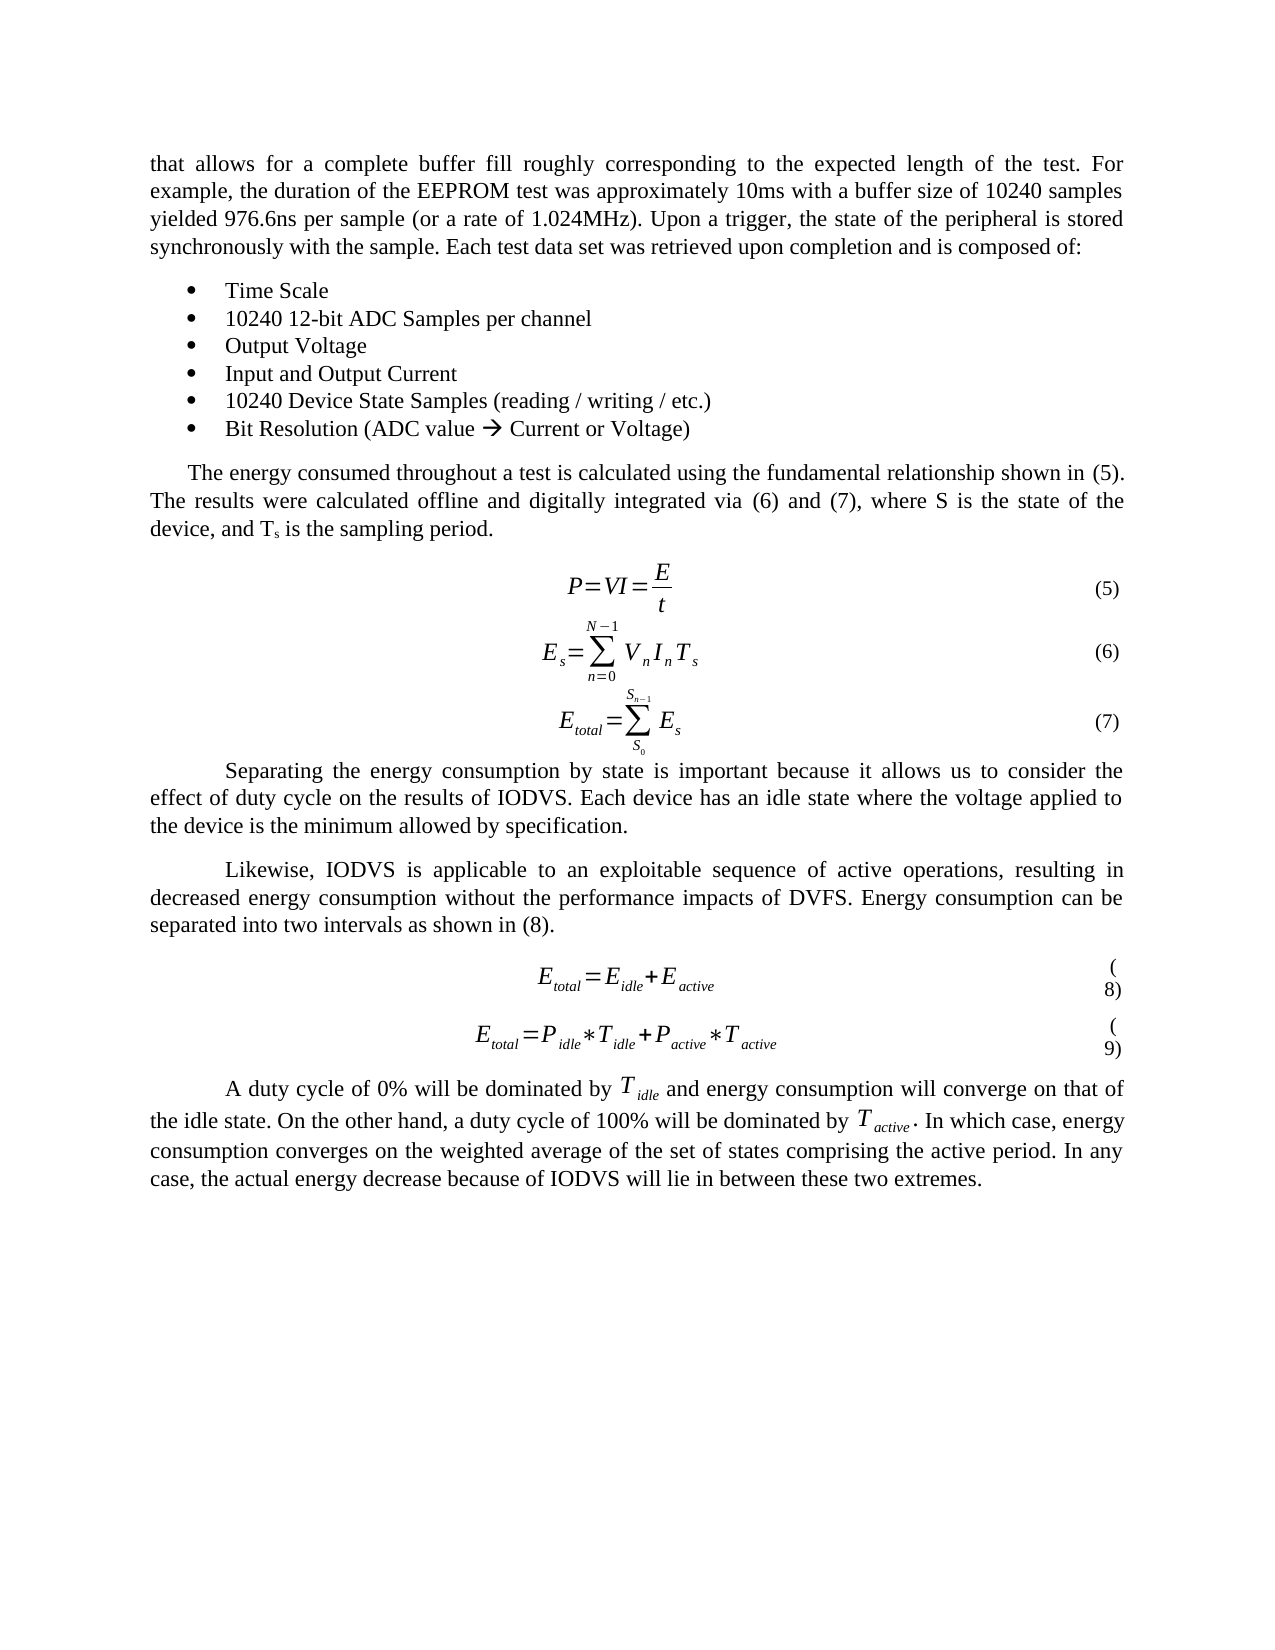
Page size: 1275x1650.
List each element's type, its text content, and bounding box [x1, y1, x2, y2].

table_cell [150, 618, 1089, 685]
list 10240 12-bit ADC Samples per channel [187, 305, 1125, 331]
list Output Voltage [187, 332, 1125, 359]
table_header [150, 559, 1089, 618]
list Input and Output Current [187, 360, 1125, 386]
table_cell [150, 685, 1089, 757]
list Bit Resolution (ADC value Current or Voltage) [187, 415, 1125, 441]
text The energy consumed throughout a test is calculated using the fundamental relationship shown in (5). The results were calculated offline and digitally integrated via (6) and (7), where S is the state of the device, and Ts is the sampling period. [150, 459, 1125, 541]
table_cell [150, 1014, 1101, 1072]
table_cell (6) [1089, 618, 1125, 685]
table_cell (7) [1089, 685, 1125, 757]
list 10240 Device State Samples (reading / writing / etc.) [187, 387, 1125, 414]
text Likewise, IODVS is applicable to an exploitable sequence of active operations, resulting in decreased energy consumption without the performance impacts of DVFS. Energy consumption can be separated into two intervals as shown in (8). [150, 856, 1125, 938]
table_header [150, 956, 1101, 1014]
text Separating the energy consumption by state is important because it allows us to consider the effect of duty cycle on the results of IODVS. Each device has an idle state where the voltage applied to the device is the minimum allowed by specification. [150, 757, 1125, 838]
text A duty cycle of 0% will be dominated by and energy consumption will converge on that of the idle state. On the other hand, a duty cycle of 100% will be dominated by In which case, energy consumption converges on the weighted average of the set of states comprising the active period. In any case, the actual energy decrease because of IODVS will lie in between these two extremes. [150, 1072, 1125, 1191]
table_cell (9) [1101, 1014, 1125, 1072]
table_header (8) [1101, 956, 1125, 1014]
list Time Scale [187, 277, 1125, 303]
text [150, 150, 1125, 259]
